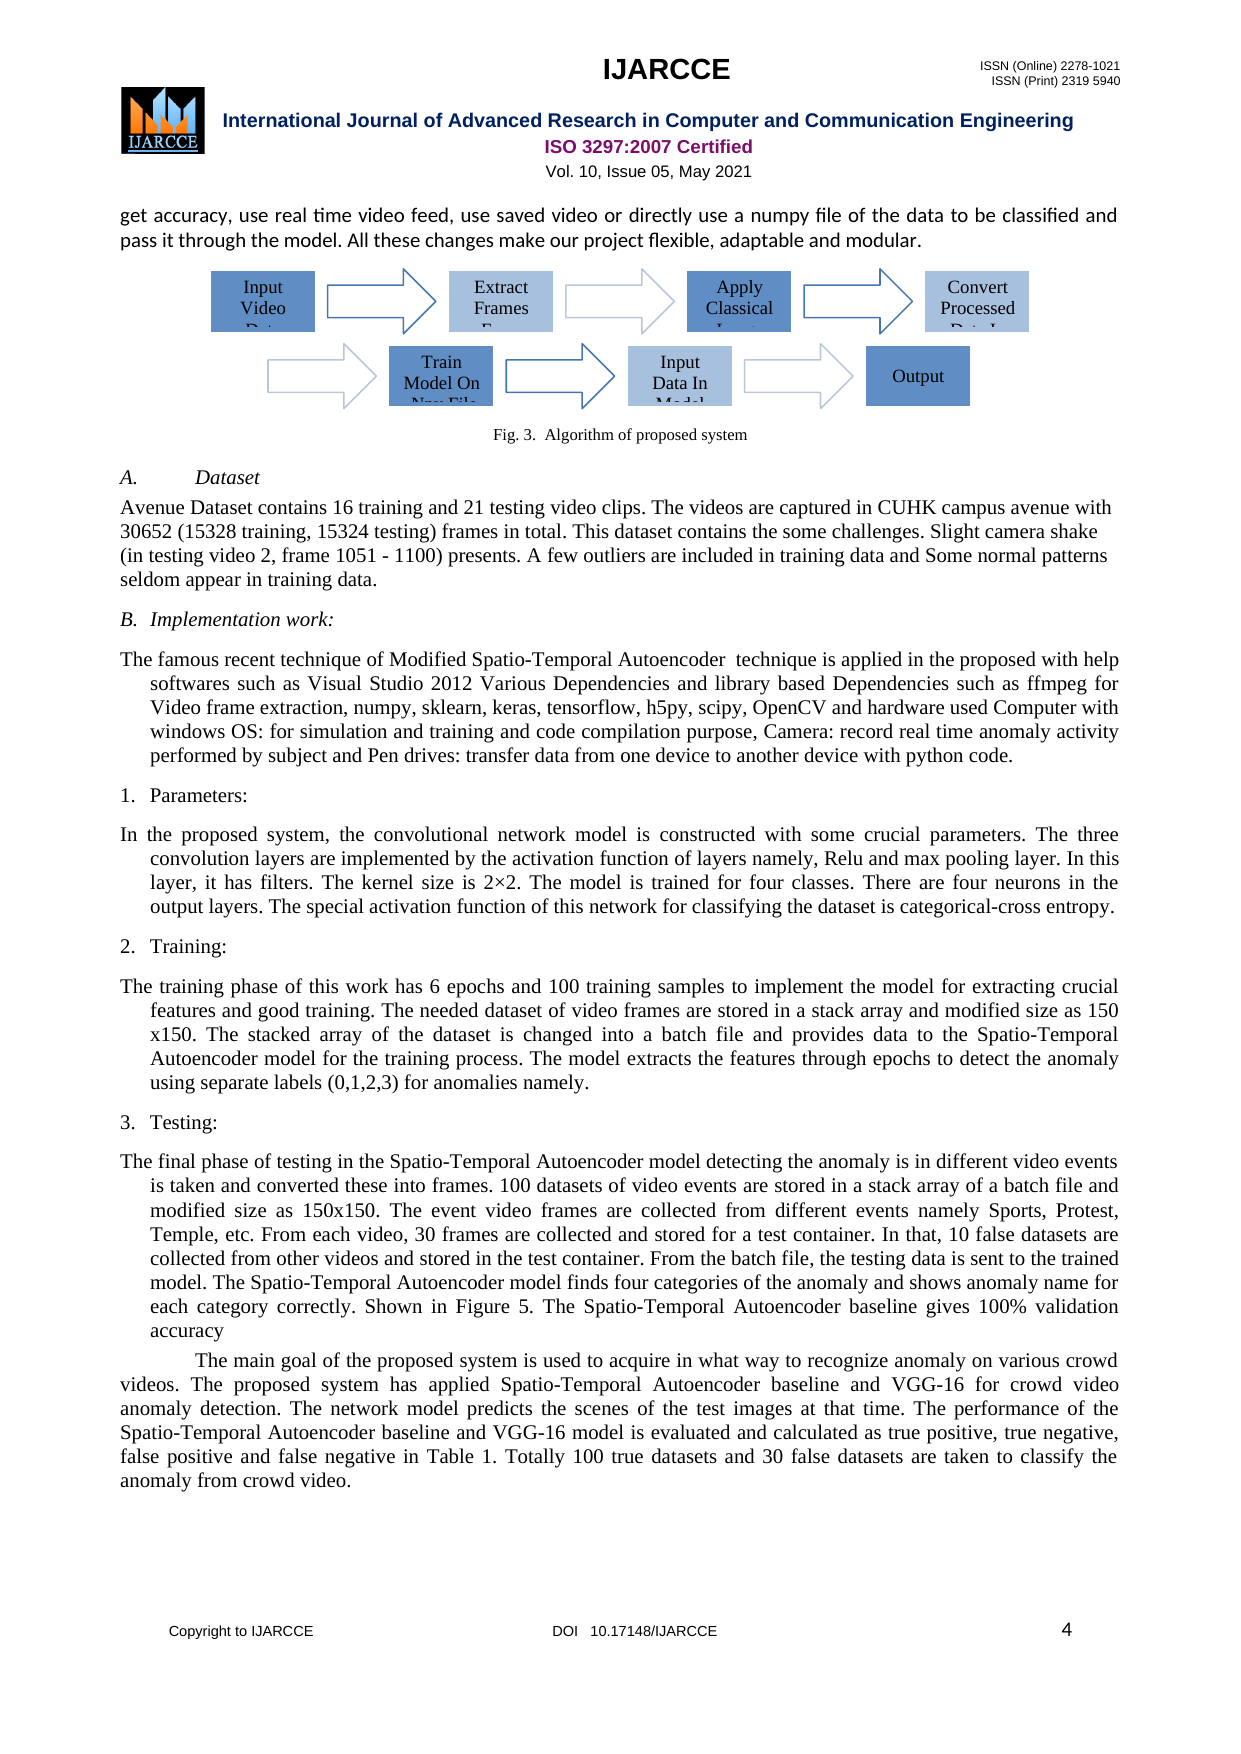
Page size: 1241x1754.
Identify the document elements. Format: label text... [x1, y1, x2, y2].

list Dataset [120, 465, 1120, 489]
text The final phase of testing in the Spatio-Temporal Autoencoder model detecting the anomaly is in different video events is taken and converted these into frames. 100 datasets of video events are stored in a stack array of a batch file and modified size as 150x150. The event video frames are collected from different events namely Sports, Protest, Temple, etc. From each video, 30 frames are collected and stored for a test container. In that, 10 false datasets are collected from other videos and stored in the test container. From the batch file, the testing data is sent to the trained model. The Spatio-Temporal Autoencoder model finds four categories of the anomaly and shows anomaly name for each category correctly. Shown in Figure 5. The Spatio-Temporal Autoencoder baseline gives 100% validation accuracy [120, 1149, 1120, 1342]
list Testing: [120, 1110, 1120, 1134]
list Training: [120, 934, 1120, 958]
text Avenue Dataset contains 16 training and 21 testing video clips. The videos are captured in CUHK campus avenue with 30652 (15328 training, 15324 testing) frames in total. This dataset contains the some challenges. Slight camera shake (in testing video 2, frame 1051 - 1100) presents. A few outliers are included in training data and Some normal patterns seldom appear in training data. [120, 495, 1120, 591]
picture [121, 87, 205, 154]
list Implementation work: [120, 607, 1120, 631]
text The main goal of the proposed system is used to acquire in what way to recognize anomaly on various crowd videos. The proposed system has applied Spatio-Temporal Autoencoder baseline and VGG-16 for crowd video anomaly detection. The network model predicts the scenes of the test images at that time. The performance of the Spatio-Temporal Autoencoder baseline and VGG-16 model is evaluated and calculated as true positive, true negative, false positive and false negative in Table 1. Totally 100 true datasets and 30 false datasets are taken to classify the anomaly from crowd video. [120, 1348, 1120, 1492]
text The training phase of this work has 6 epochs and 100 training samples to implement the model for extracting crucial features and good training. The needed dataset of video frames are stored in a stack array and modified size as 150 x150. The stacked array of the dataset is changed into a batch file and provides data to the Spatio-Temporal Autoencoder model for the training process. The model extracts the features through epochs to detect the anomaly using separate labels (0,1,2,3) for anomalies namely. [120, 974, 1120, 1094]
text In the proposed system, the convolutional network model is constructed with some crucial parameters. The three convolution layers are implemented by the activation function of layers namely, Relu and max pooling layer. In this layer, it has filters. The kernel size is 2×2. The model is trained for four classes. There are four neurons in the output layers. The special activation function of this network for classifying the dataset is categorical-cross entropy. [120, 822, 1120, 918]
text Fig. 3. Algorithm of proposed system [120, 425, 1120, 444]
text The famous recent technique of Modified Spatio-Temporal Autoencoder technique is applied in the proposed with help softwares such as Visual Studio 2012 Various Dependencies and library based Dependencies such as ffmpeg for Video frame extraction, numpy, sklearn, keras, tensorflow, h5py, scipy, OpenCV and hardware used Computer with windows OS: for simulation and training and code compilation purpose, Camera: record real time anomaly activity performed by subject and Pen drives: transfer data from one device to another device with python code. [120, 647, 1120, 767]
list Parameters: [120, 782, 1120, 807]
